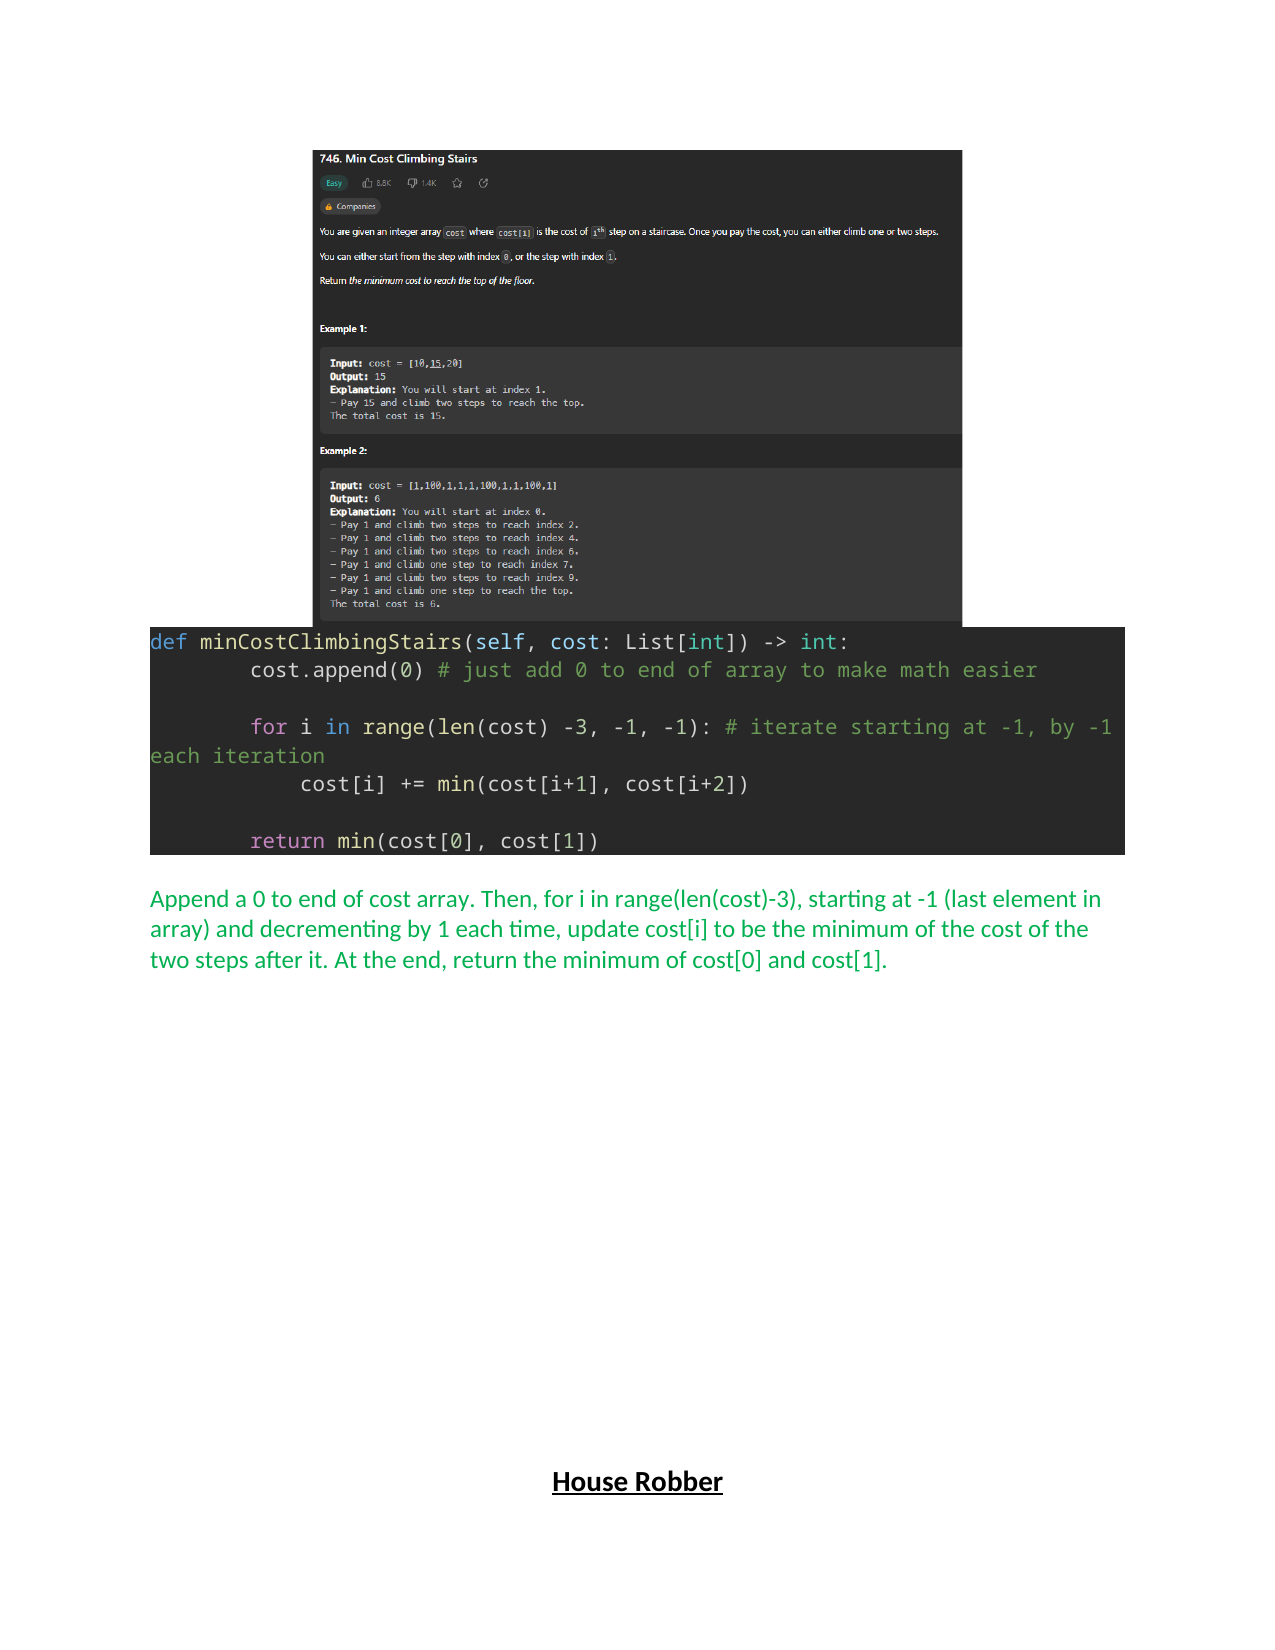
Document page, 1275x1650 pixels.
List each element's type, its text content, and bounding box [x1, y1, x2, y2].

text cost[i] += min(cost[i+1], cost[i+2]) [150, 769, 1125, 798]
text Append a 0 to end of cost array. Then, for i in range(len(cost)-3), starting at -1 (last element in array) and decrementing by 1 each time, update cost[i] to be the minimum of the cost of the two steps after it. At the end, return the minimum of cost[0] and cost[1]. [150, 883, 1125, 975]
text def minCostClimbingStairs(self, cost: List[int]) -> int: [150, 627, 1125, 656]
picture [312, 150, 963, 628]
text return min(cost[0], cost[1]) [150, 826, 1125, 855]
text House Robber [150, 1463, 1125, 1499]
text cost.append(0) # just add 0 to end of array to make math easier [150, 656, 1125, 684]
text for i in range(len(cost) -3, -1, -1): # iterate starting at -1, by -1 each iteration [150, 712, 1125, 769]
